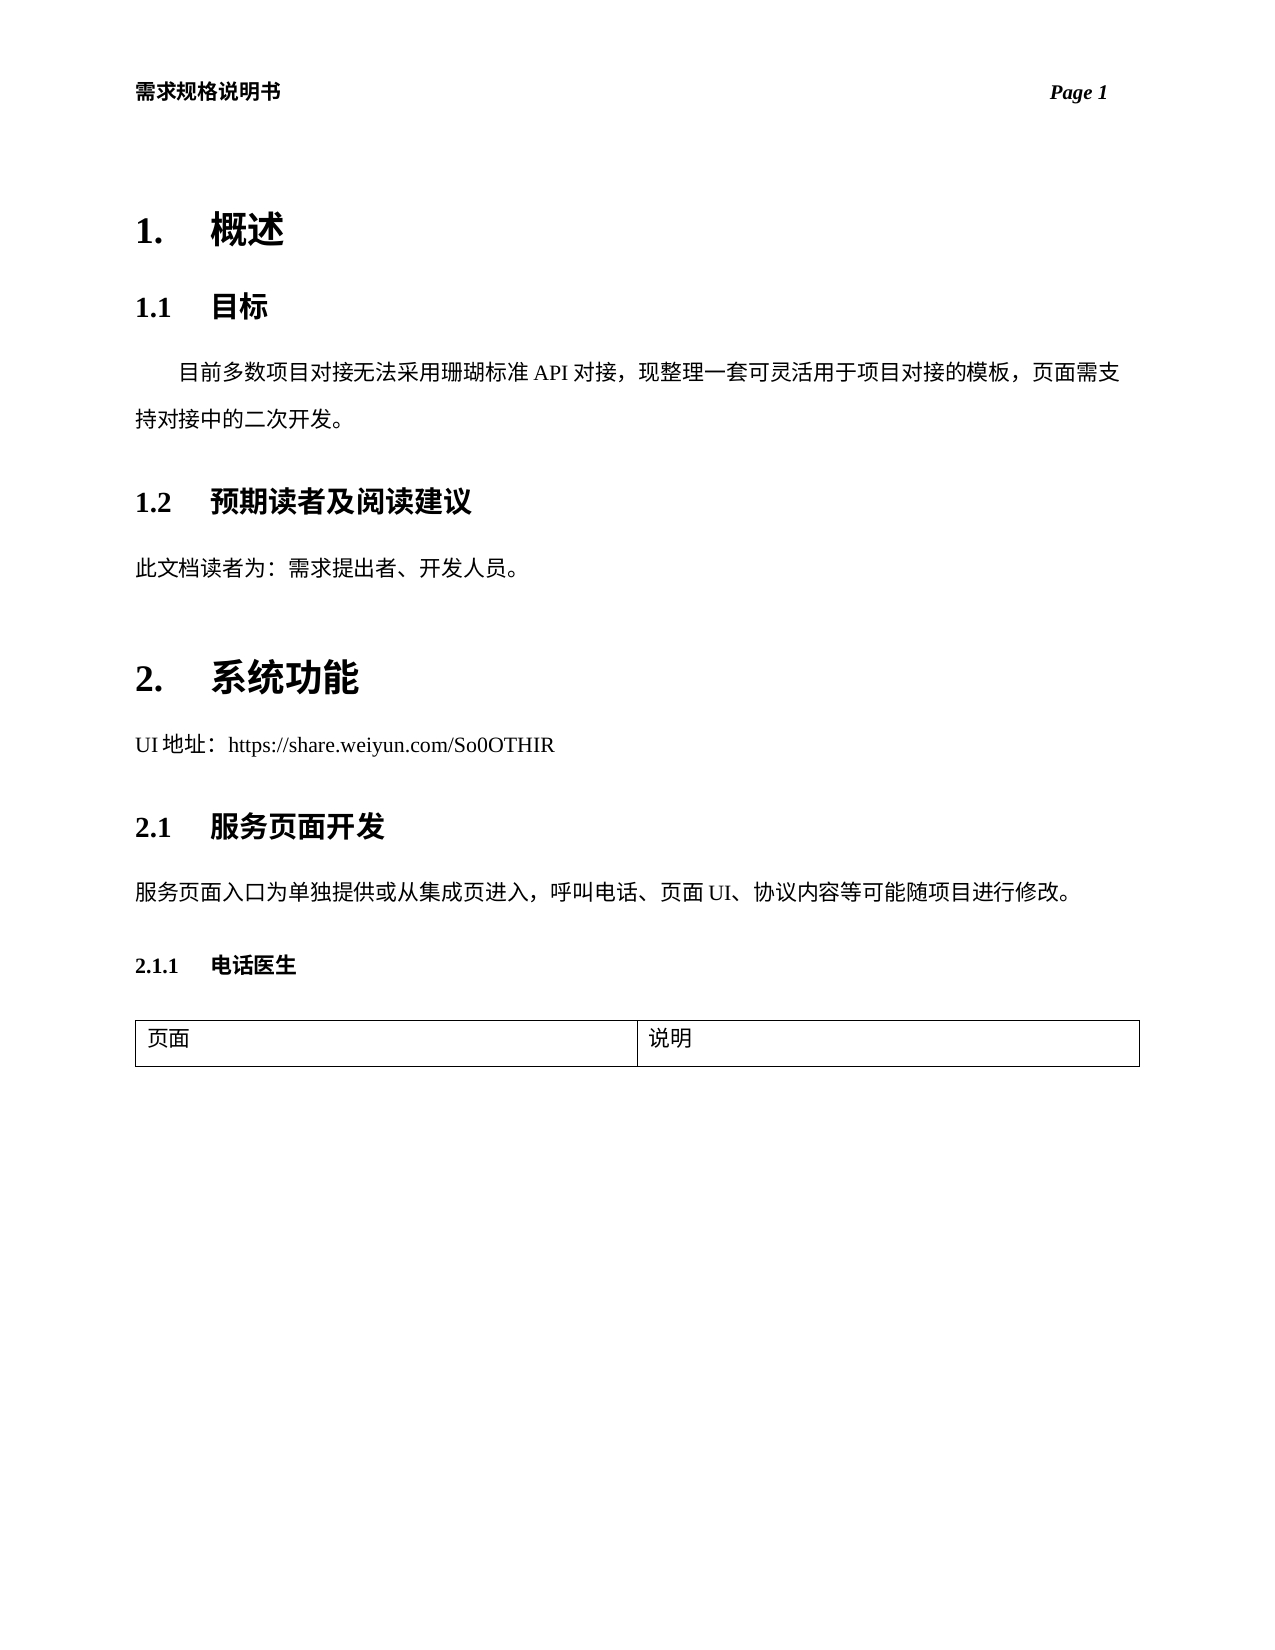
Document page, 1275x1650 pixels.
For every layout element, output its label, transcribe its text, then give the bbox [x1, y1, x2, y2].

table_header 页面 [136, 1021, 637, 1066]
subtitle 系统功能 [135, 648, 1140, 702]
subtitle 概述 [135, 200, 1140, 254]
text UI地址：https://share.weiyun.com/So0OTHIR [135, 727, 1140, 759]
subtitle 预期读者及阅读建议 [135, 479, 1140, 521]
subtitle 目标 [135, 283, 1140, 326]
subtitle 电话医生 [135, 948, 1140, 979]
table_header 说明 [638, 1021, 1139, 1066]
text 此文档读者为：需求提出者、开发人员。 [135, 551, 1140, 582]
text 服务页面入口为单独提供或从集成页进入，呼叫电话、页面UI、协议内容等可能随项目进行修改。 [135, 875, 1140, 907]
text 目前多数项目对接无法采用珊瑚标准API对接，现整理一套可灵活用于项目对接的模板，页面需支持对接中的二次开发。 [135, 355, 1140, 434]
subtitle 服务页面开发 [135, 804, 1140, 846]
